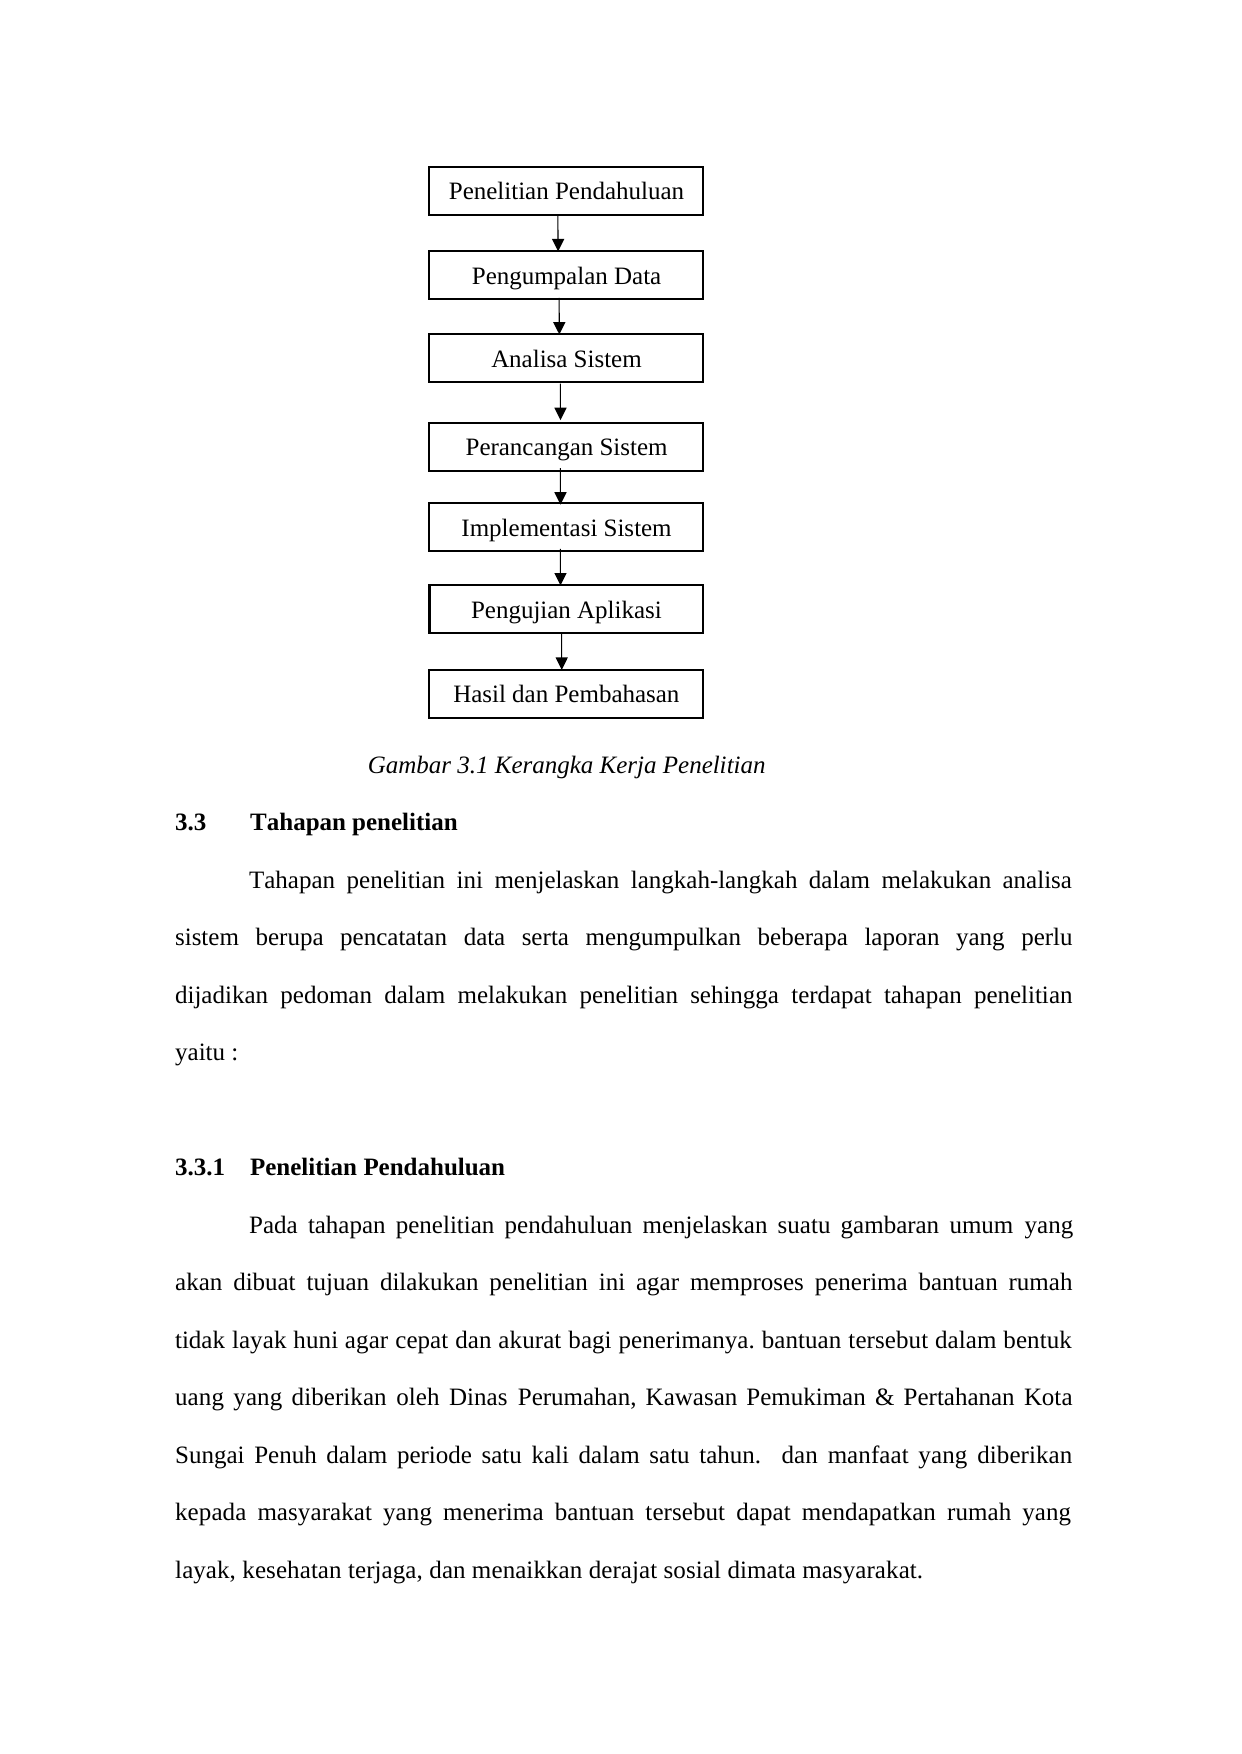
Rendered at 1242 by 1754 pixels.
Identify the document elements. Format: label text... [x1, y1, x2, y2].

text Pada tahapan penelitian pendahuluan menjelaskan suatu gambaran umum yang akan dibuat tujuan dilakukan penelitian ini agar memproses penerima bantuan rumah tidak layak huni agar cepat dan akurat bagi penerimanya. bantuan tersebut dalam bentuk uang yang diberikan oleh Dinas Perumahan, Kawasan Pemukiman & Pertahanan Kota Sungai Penuh dalam periode satu kali dalam satu tahun. dan manfaat yang diberikan kepada masyarakat yang menerima bantuan tersebut dapat mendapatkan rumah yang layak, kesehatan terjaga, dan menaikkan derajat sosial dimata masyarakat. [175, 1210, 1073, 1584]
text Tahapan penelitian ini menjelaskan langkah-langkah dalam melakukan analisa sistem berupa pencatatan data serta mengumpulkan beberapa laporan yang perlu dijadikan pedoman dalam melakukan penelitian sehingga terdapat tahapan penelitian yaitu : [175, 865, 1073, 1066]
list Penelitian Pendahuluan [175, 1152, 1073, 1181]
text Gambar 3.1 Kerangka Kerja Penelitian [175, 750, 1073, 779]
list Tahapan penelitian [175, 807, 1073, 836]
